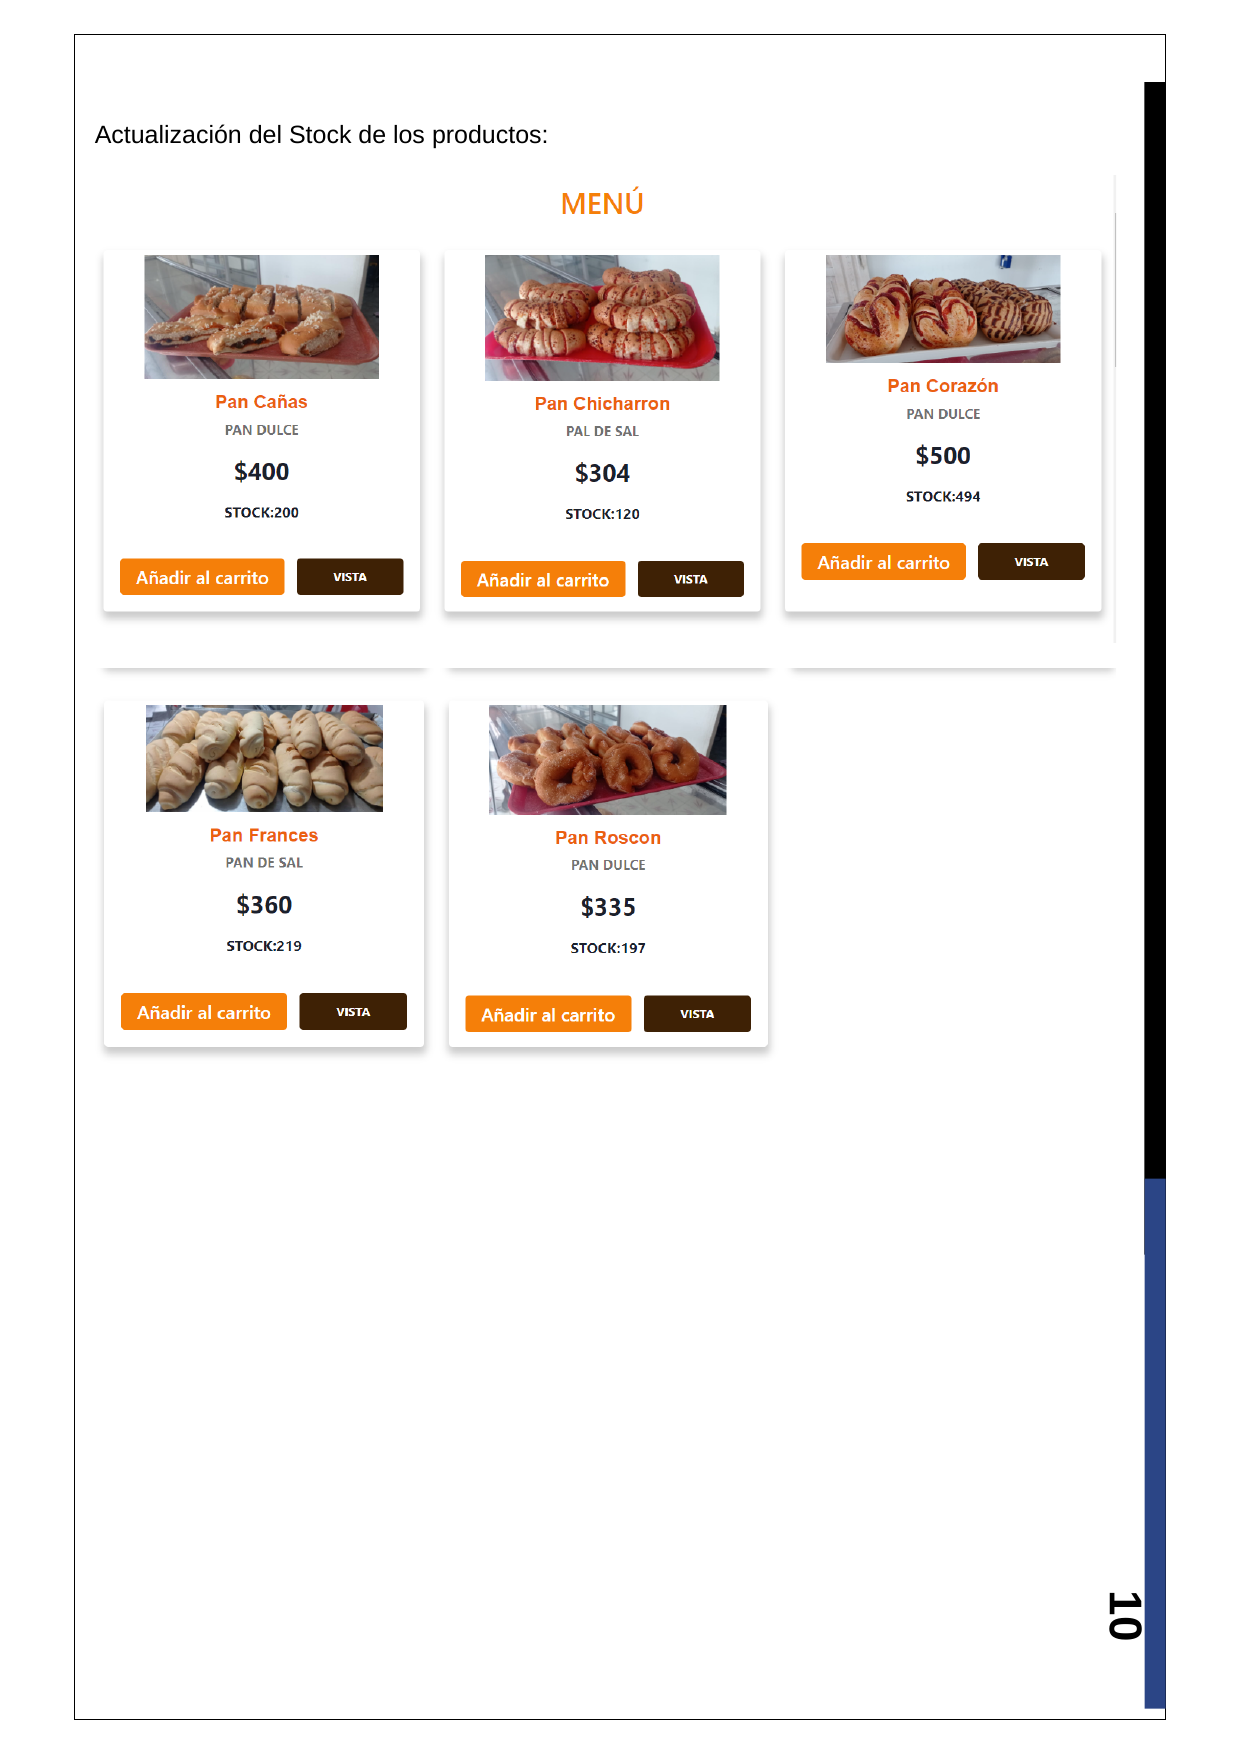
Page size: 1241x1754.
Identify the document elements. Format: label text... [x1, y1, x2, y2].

picture [94, 175, 1117, 643]
picture [94, 668, 1117, 1067]
text Actualización del Stock de los productos: [94, 119, 1131, 148]
